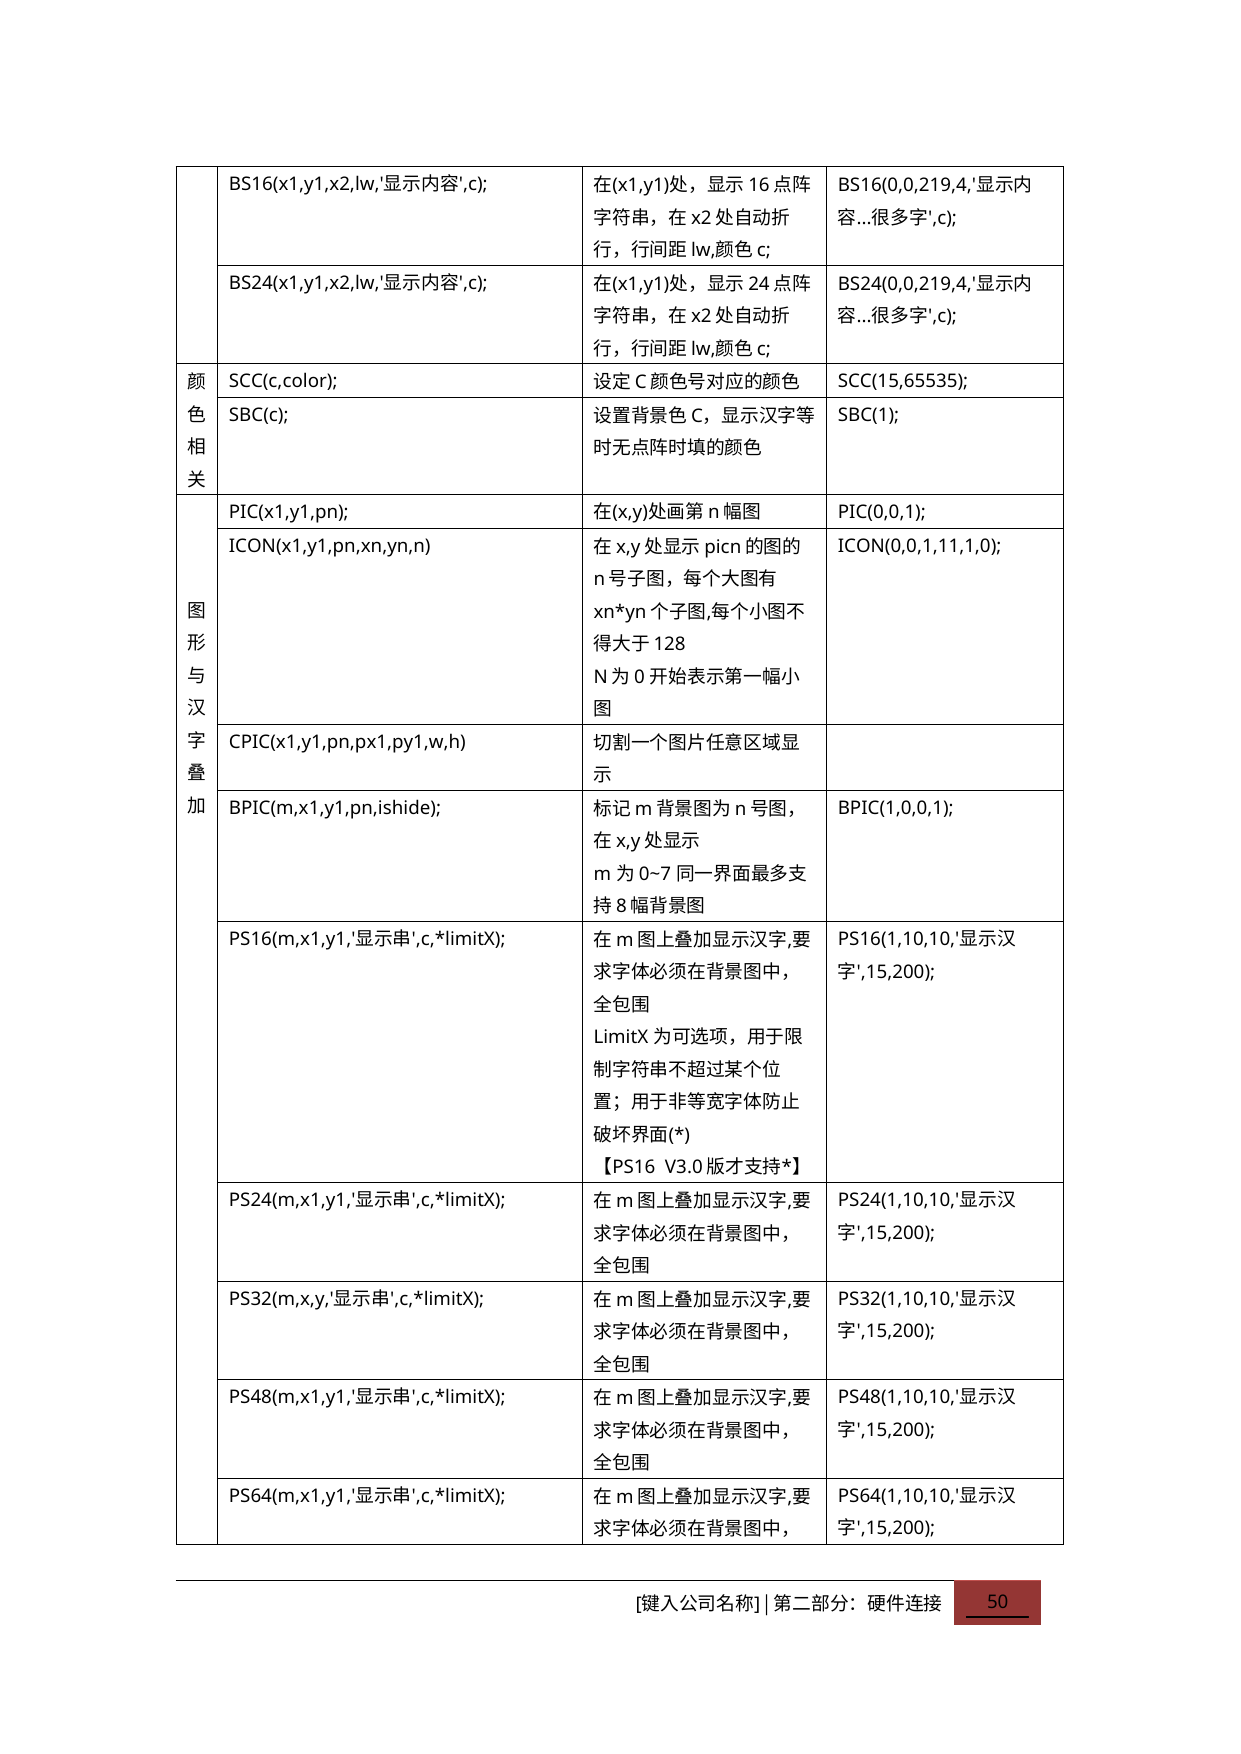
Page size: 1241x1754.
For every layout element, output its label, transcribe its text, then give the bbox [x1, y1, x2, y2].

table_cell 切割一个图片任意区域显示 [583, 725, 826, 790]
table_cell 在m图上叠加显示汉字,要求字体必须在背景图中，全包围 [583, 1183, 826, 1281]
table_cell 在m图上叠加显示汉字,要求字体必须在背景图中，全包围 [583, 1380, 826, 1478]
table_cell PS24(m,x1,y1,'显示串',c,*limitX); [218, 1183, 582, 1281]
table_cell ICON(x1,y1,pn,xn,yn,n) [218, 529, 582, 724]
table_cell BS16(x1,y1,x2,lw,'显示内容',c); [218, 167, 582, 265]
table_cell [827, 1479, 1063, 1544]
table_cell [218, 1479, 582, 1544]
table_cell [827, 725, 1063, 790]
table_cell PIC(x1,y1,pn); [218, 495, 582, 528]
table_cell PS16(m,x1,y1,'显示串',c,*limitX); [218, 922, 582, 1182]
table_cell PIC(0,0,1); [827, 495, 1063, 528]
table_cell 设置背景色C，显示汉字等时无点阵时填的颜色 [583, 398, 826, 494]
table_cell PS24(1,10,10,'显示汉字',15,200); [827, 1183, 1063, 1281]
table_cell 在(x1,y1)处，显示24点阵字符串，在x2处自动折行，行间距lw,颜色c; [583, 266, 826, 363]
table_cell ICON(0,0,1,11,1,0); [827, 529, 1063, 724]
table_cell SBC(1); [827, 398, 1063, 494]
table_cell 在m图上叠加显示汉字,要求字体必须在背景图中，全包围 [583, 1282, 826, 1379]
table_cell CPIC(x1,y1,pn,px1,py1,w,h) [218, 725, 582, 790]
table_cell 在m图上叠加显示汉字,要求字体必须在背景图中，全包围 LimitX 为可选项，用于限制字符串不超过某个位置；用于非等宽字体防止破坏界面(*) 【PS16 V3.0版才支持*】 [583, 922, 826, 1182]
table_cell SCC(15,65535); [827, 364, 1063, 397]
table_cell 在x,y处显示picn的图的n号子图，每个大图有xn*yn个子图,每个小图不得大于128 N为0 开始表示第一幅小图 [583, 529, 826, 724]
table_cell BPIC(1,0,0,1); [827, 791, 1063, 921]
table_cell BS16(0,0,219,4,'显示内容...很多字',c); [827, 167, 1063, 265]
table_cell 图形与汉字叠加 [177, 495, 217, 1544]
table_cell PS48(1,10,10,'显示汉字',15,200); [827, 1380, 1063, 1478]
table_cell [583, 1479, 826, 1544]
table_cell SBC(c); [218, 398, 582, 494]
table_cell BPIC(m,x1,y1,pn,ishide); [218, 791, 582, 921]
table_cell 在(x1,y1)处，显示16点阵字符串，在x2处自动折行，行间距lw,颜色c; [583, 167, 826, 265]
table_cell 设定C颜色号对应的颜色 [583, 364, 826, 397]
table_cell 标记m背景图为n号图，在x,y处显示 m 为 0~7 同一界面最多支持8幅背景图 [583, 791, 826, 921]
table_cell PS32(m,x,y,'显示串',c,*limitX); [218, 1282, 582, 1379]
table_cell BS24(0,0,219,4,'显示内容...很多字',c); [827, 266, 1063, 363]
table_cell PS48(m,x1,y1,'显示串',c,*limitX); [218, 1380, 582, 1478]
table_cell BS24(x1,y1,x2,lw,'显示内容',c); [218, 266, 582, 363]
table_cell PS32(1,10,10,'显示汉字',15,200); [827, 1282, 1063, 1379]
table_cell SCC(c,color); [218, 364, 582, 397]
table_cell 颜色相关 [177, 364, 217, 494]
table_cell PS16(1,10,10,'显示汉字',15,200); [827, 922, 1063, 1182]
table_cell 在(x,y)处画第n幅图 [583, 495, 826, 528]
